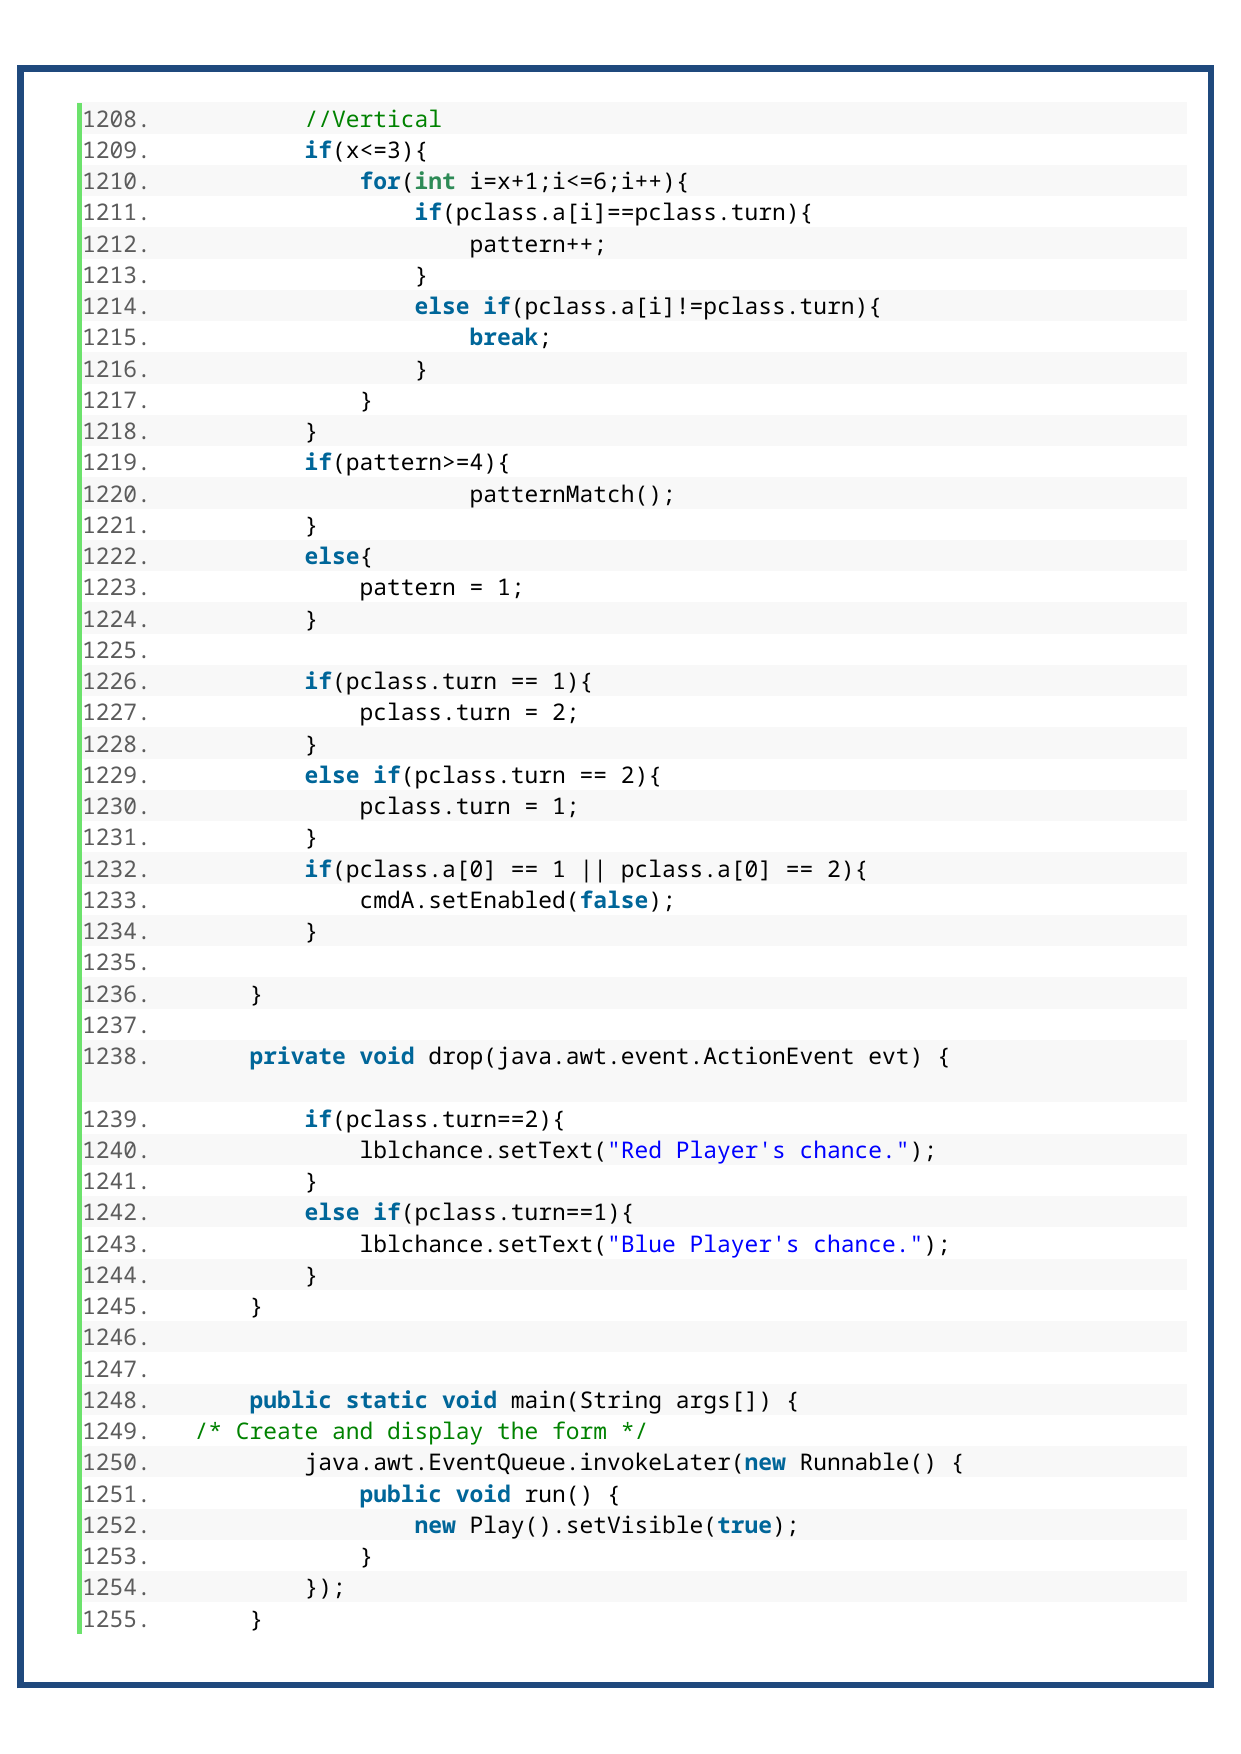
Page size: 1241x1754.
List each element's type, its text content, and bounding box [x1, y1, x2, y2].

list else if(pclass.turn == 2){ [82, 759, 1187, 790]
list lblchance.setText("Blue Player's chance."); [82, 1227, 1187, 1259]
list if(pclass.a[i]==pclass.turn){ [82, 196, 1187, 227]
list patternMatch(); [82, 477, 1187, 509]
list cmdA.setEnabled(false); [82, 884, 1187, 915]
list } [82, 415, 1187, 446]
list if(pclass.turn == 1){ [82, 665, 1187, 696]
list } [82, 977, 1187, 1009]
list if(x<=3){ [82, 134, 1187, 165]
list pattern++; [82, 227, 1187, 259]
list else{ [82, 540, 1187, 571]
list public static void main(String args[]) { [82, 1384, 1187, 1415]
list pclass.turn = 2; [82, 696, 1187, 727]
list break; [82, 321, 1187, 352]
list } [82, 1165, 1187, 1196]
list } [82, 915, 1187, 946]
list if(pclass.a[0] == 1 || pclass.a[0] == 2){ [82, 852, 1187, 884]
list pattern = 1; [82, 571, 1187, 602]
list if(pclass.turn==2){ [82, 1102, 1187, 1134]
list } [82, 259, 1187, 290]
list new Play().setVisible(true); [82, 1509, 1187, 1540]
list } [82, 384, 1187, 415]
list for(int i=x+1;i<=6;i++){ [82, 165, 1187, 196]
list if(pattern>=4){ [82, 446, 1187, 477]
list } [82, 1540, 1187, 1571]
list } [82, 821, 1187, 852]
list java.awt.EventQueue.invokeLater(new Runnable() { [82, 1446, 1187, 1477]
list else if(pclass.turn==1){ [82, 1196, 1187, 1227]
list } [82, 1259, 1187, 1290]
list } [82, 1290, 1187, 1321]
list pclass.turn = 1; [82, 790, 1187, 821]
list } [82, 602, 1187, 634]
list } [82, 727, 1187, 759]
list }); [82, 1571, 1187, 1602]
list } [82, 509, 1187, 540]
list else if(pclass.a[i]!=pclass.turn){ [82, 290, 1187, 321]
list lblchance.setText("Red Player's chance."); [82, 1134, 1187, 1165]
list public void run() { [82, 1477, 1187, 1509]
list //Vertical [77, 102, 1187, 134]
list /* Create and display the form */ [82, 1415, 1187, 1446]
list private void drop(java.awt.event.ActionEvent evt) { [82, 1040, 1187, 1102]
list } [82, 352, 1187, 384]
list } [82, 1602, 1187, 1634]
